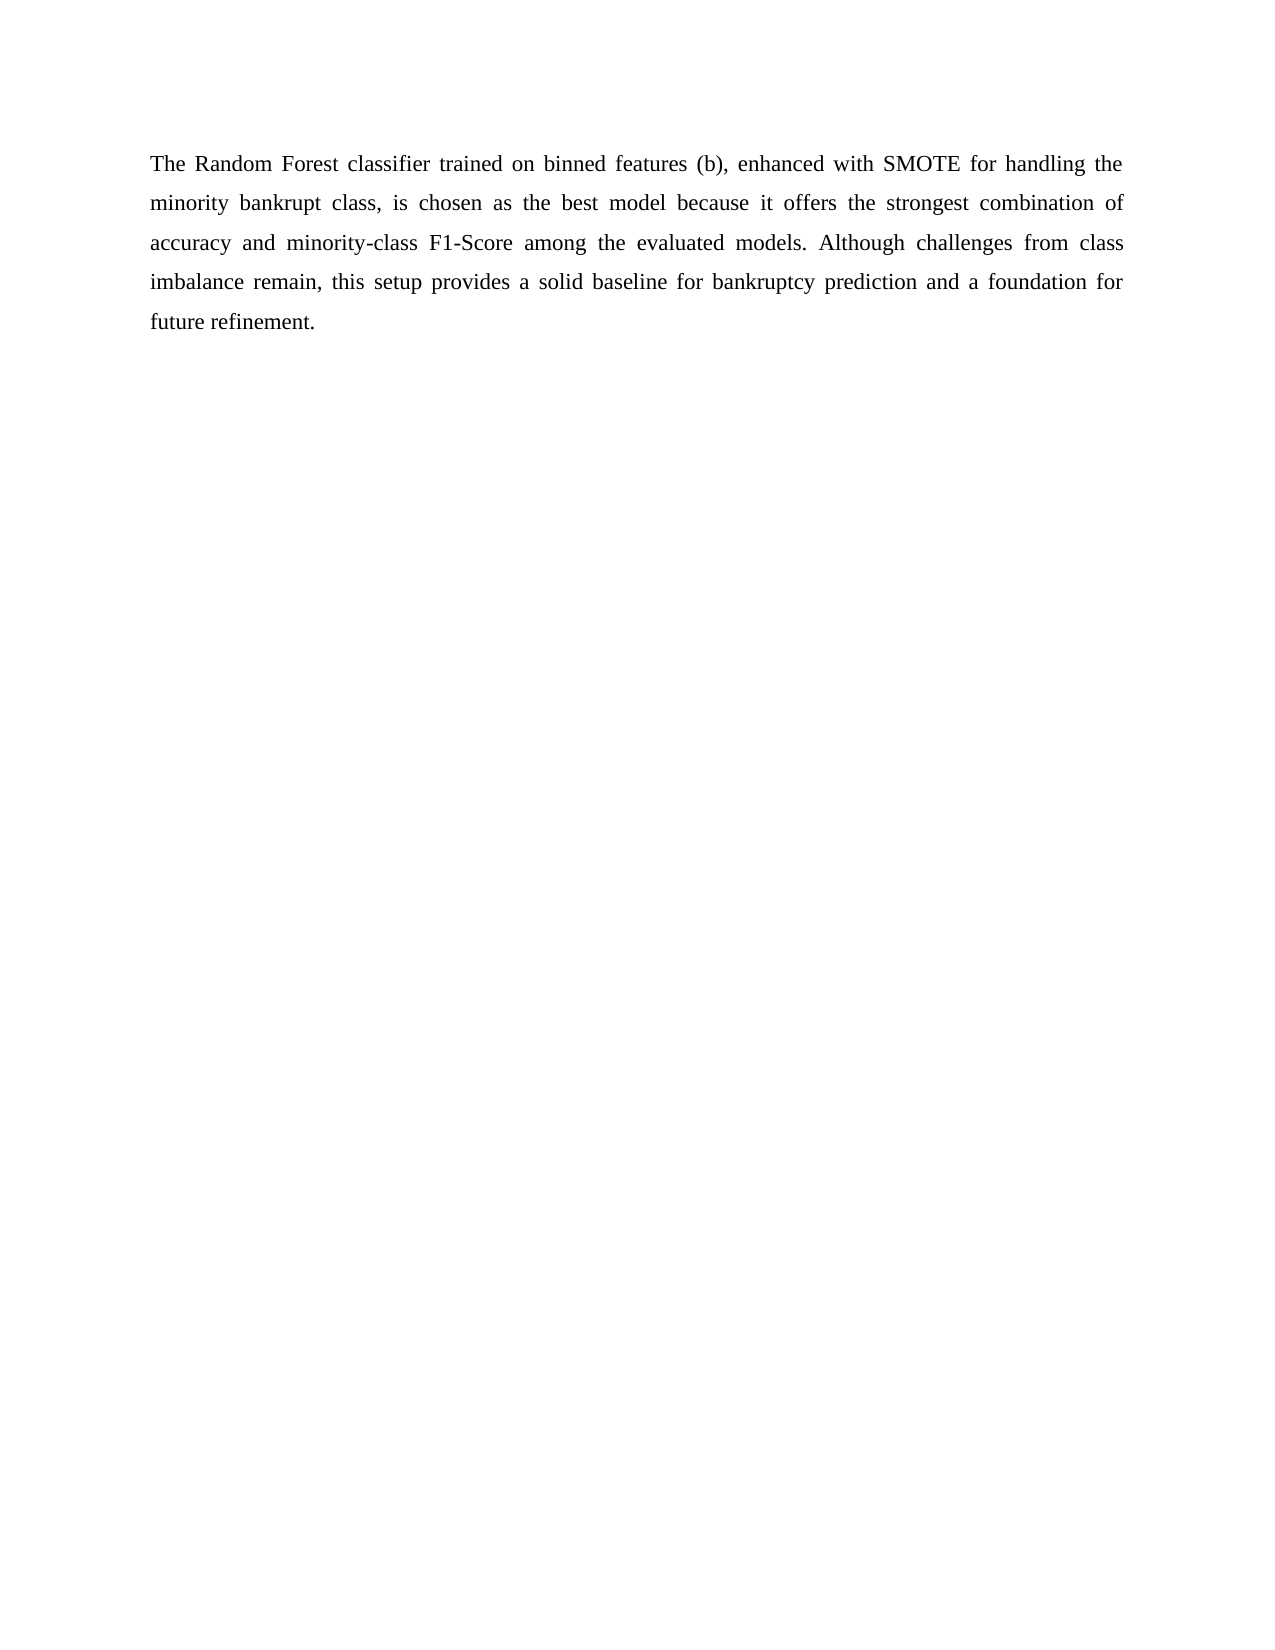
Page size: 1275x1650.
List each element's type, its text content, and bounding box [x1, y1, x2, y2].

text The Random Forest classifier trained on binned features (b), enhanced with SMOTE for handling the minority bankrupt class, is chosen as the best model because it offers the strongest combination of accuracy and minority‑class F1‑Score among the evaluated models. Although challenges from class imbalance remain, this setup provides a solid baseline for bankruptcy prediction and a foundation for future refinement. [150, 150, 1125, 334]
